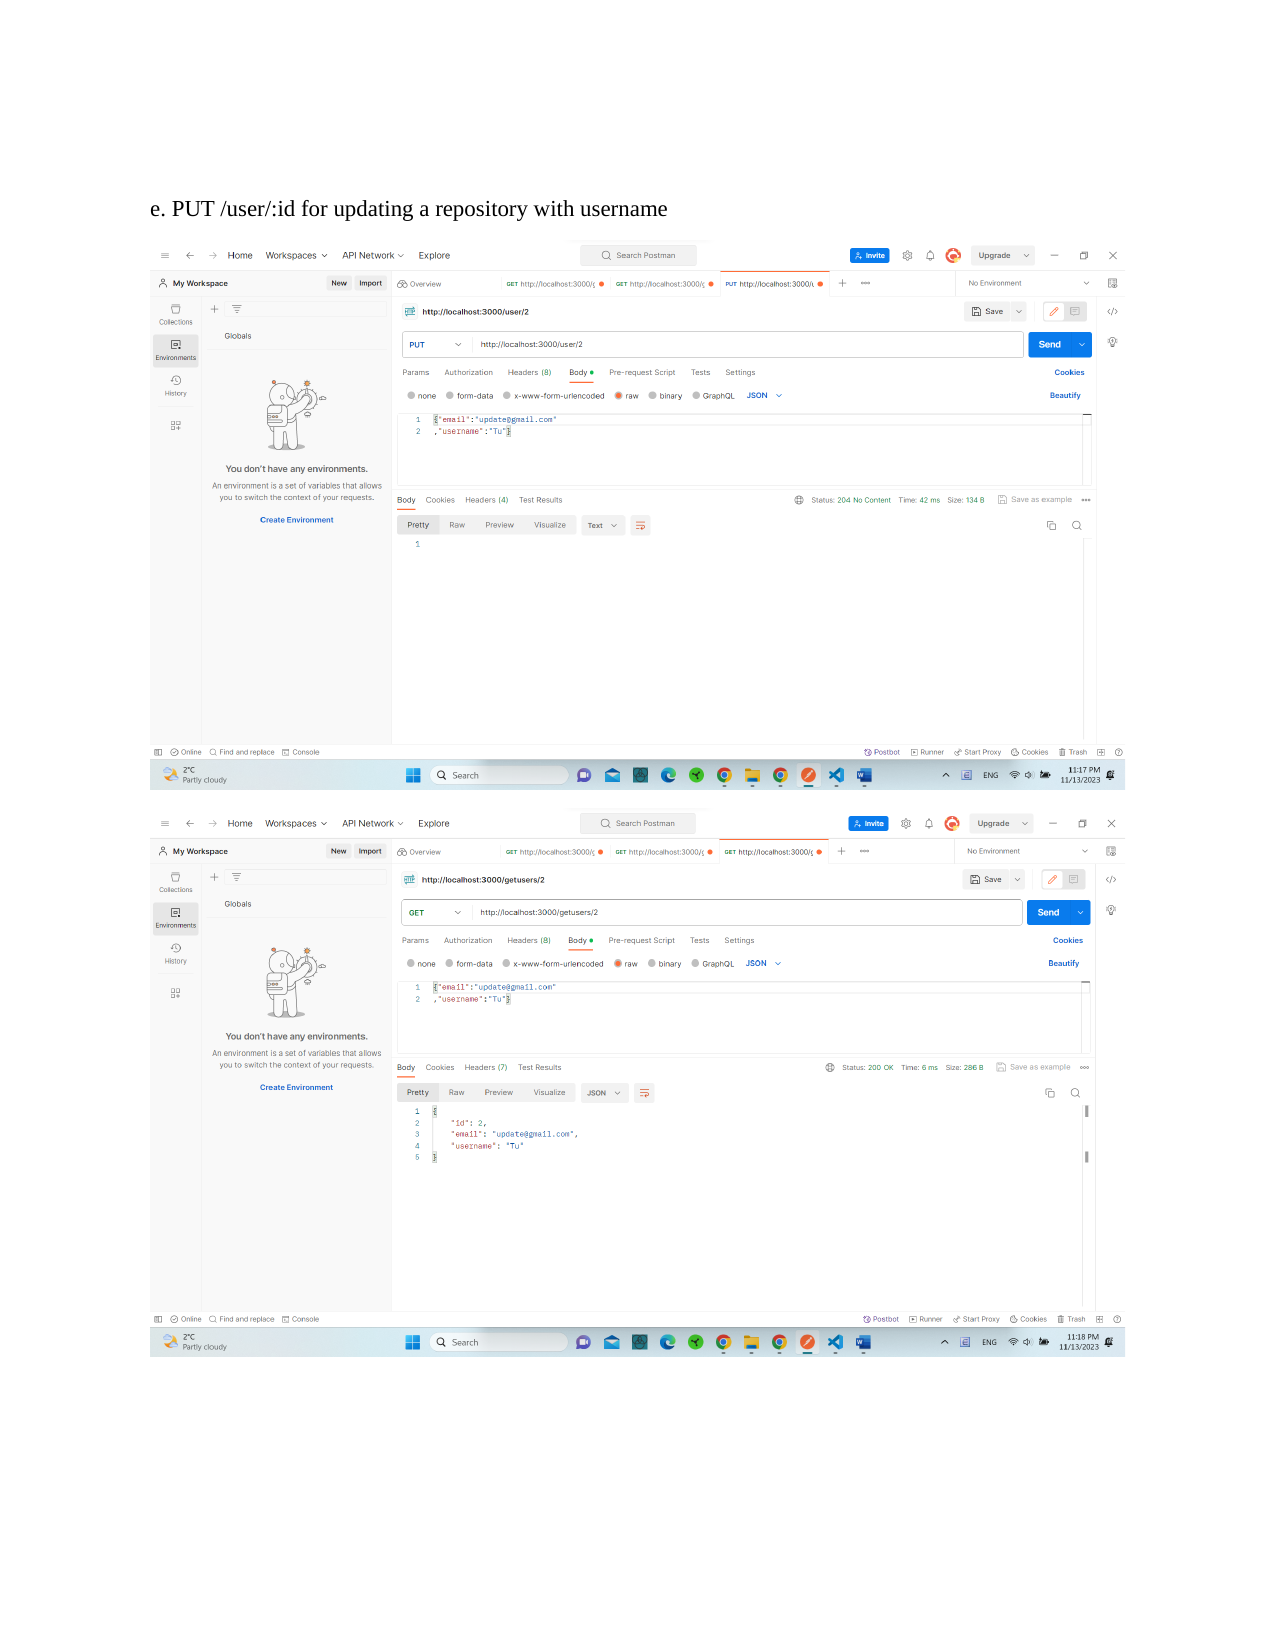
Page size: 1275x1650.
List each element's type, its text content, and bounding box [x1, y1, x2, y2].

picture [150, 808, 1125, 1357]
text e. PUT /user/:id for updating a repository with username [150, 195, 1125, 221]
picture [150, 240, 1125, 790]
